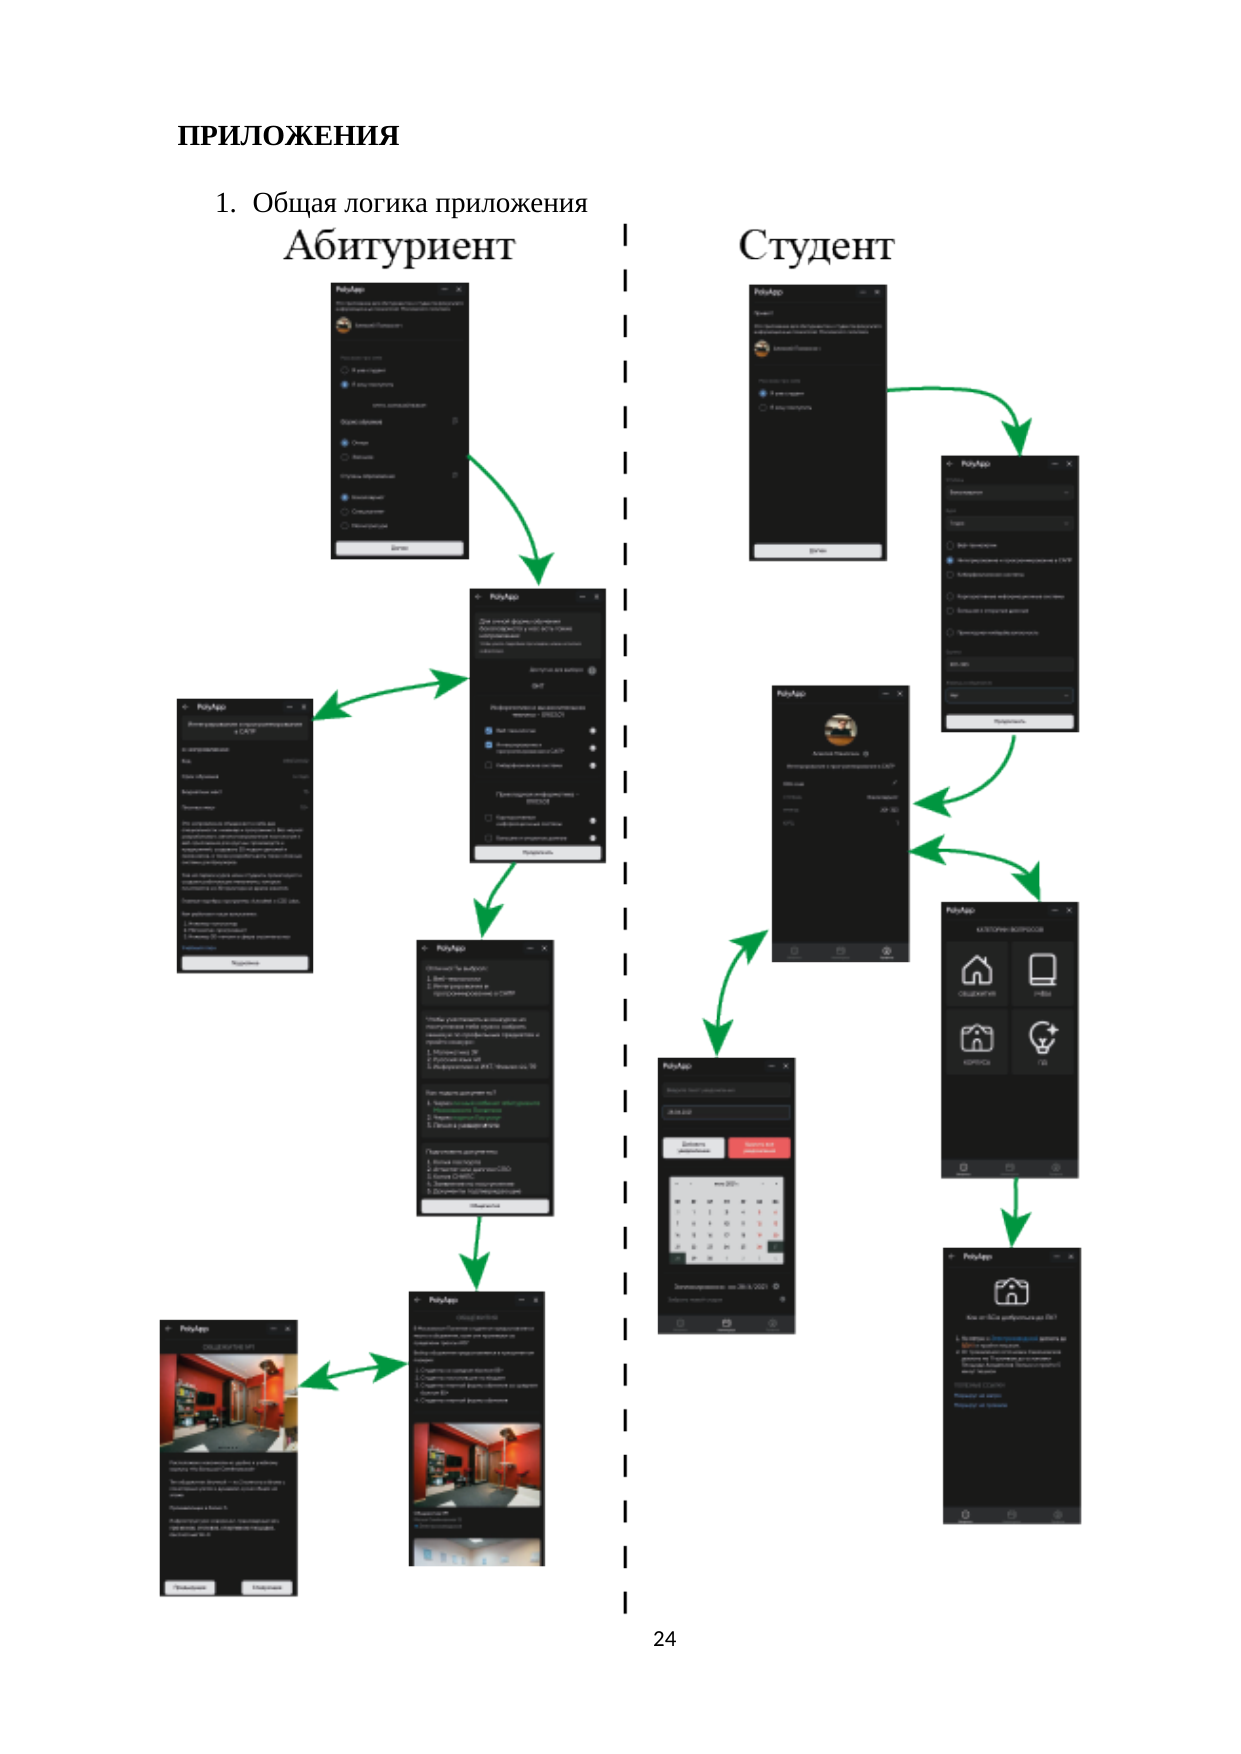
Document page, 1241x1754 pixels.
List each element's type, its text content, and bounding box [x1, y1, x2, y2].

picture [158, 222, 1082, 1624]
list Общая логика приложения [215, 185, 1152, 219]
text ПРИЛОЖЕНИЯ [177, 118, 1152, 152]
